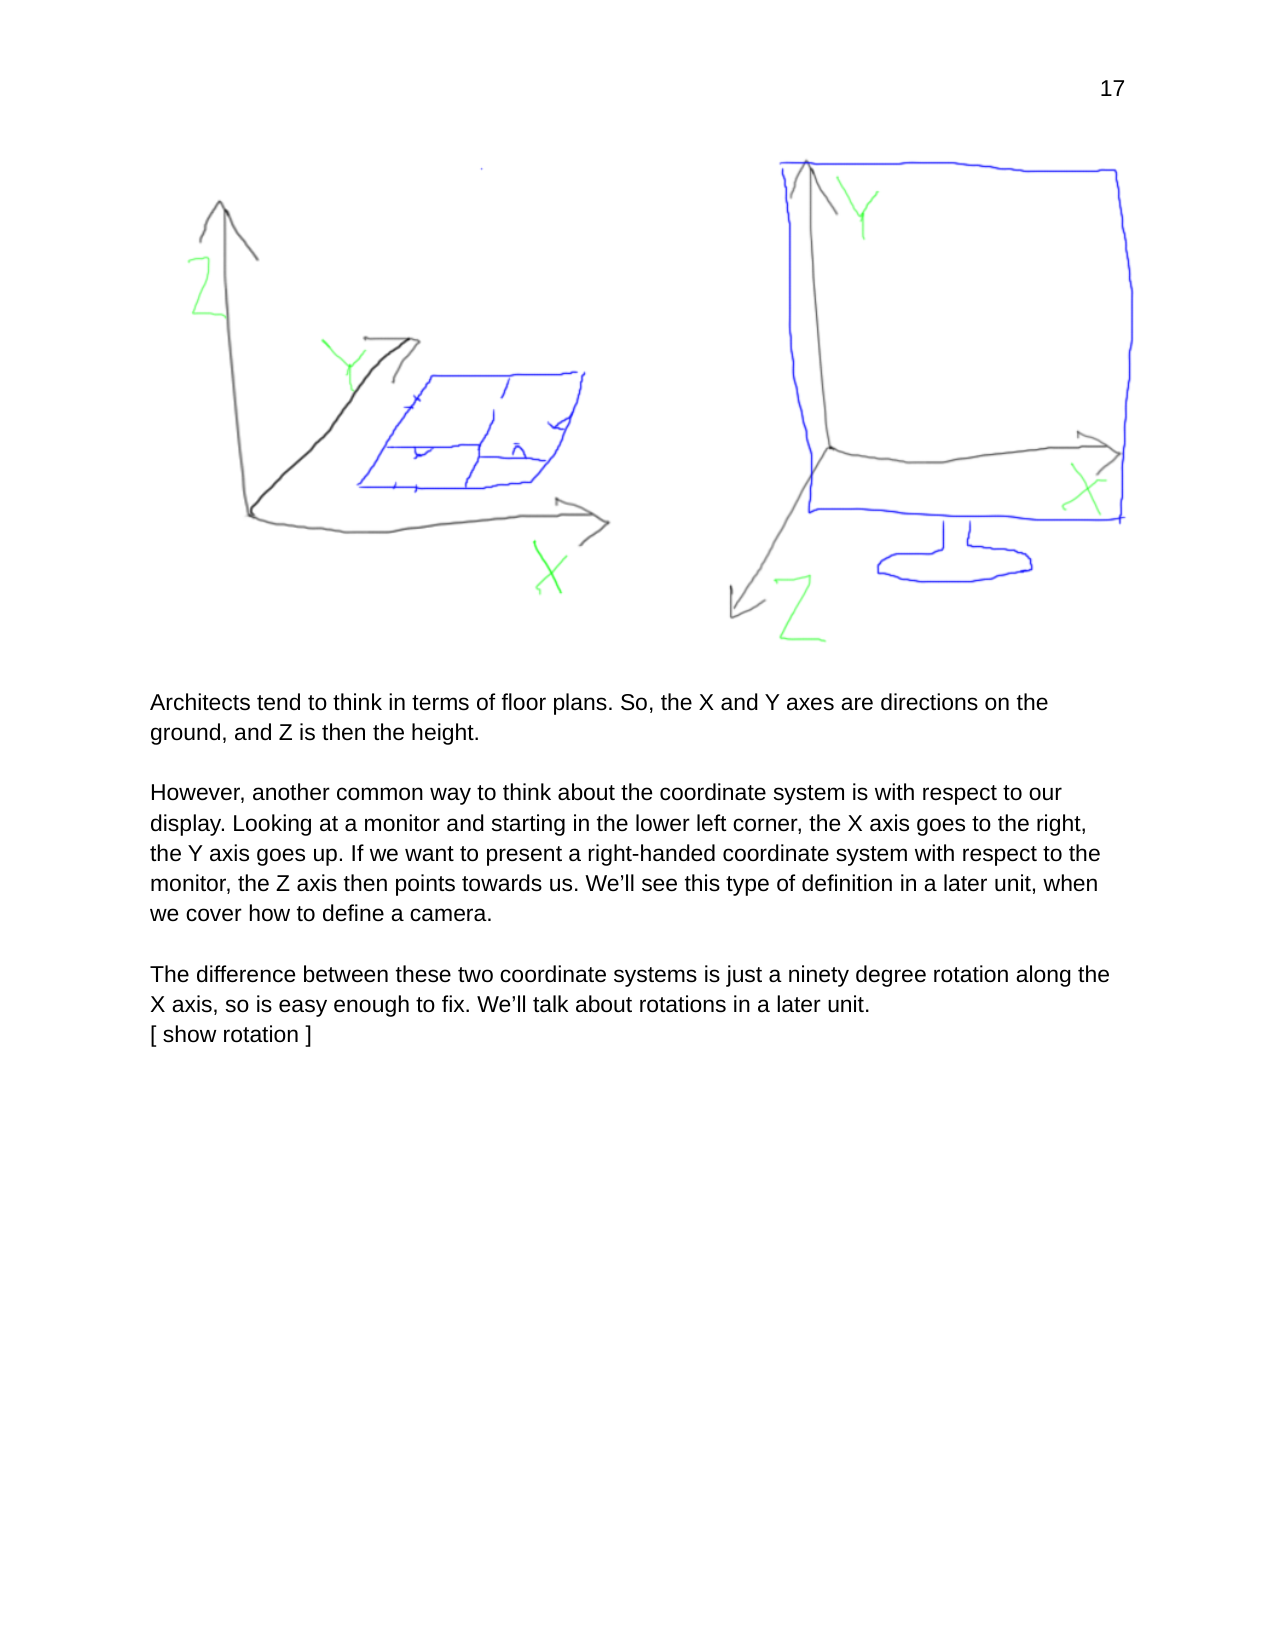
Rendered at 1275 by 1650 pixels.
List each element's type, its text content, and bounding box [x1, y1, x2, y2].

text Architects tend to think in terms of floor plans. So, the X and Y axes are directions on the ground, and Z is then the height. [150, 689, 1125, 745]
picture [168, 150, 1140, 655]
text The difference between these two coordinate systems is just a ninety degree rotation along the X axis, so is easy enough to fix. We’ll talk about rotations in a later unit. [150, 961, 1125, 1017]
text However, another common way to think about the coordinate system is with respect to our display. Looking at a monitor and starting in the lower left corner, the X axis goes to the right, the Y axis goes up. If we want to present a right-handed coordinate system with respect to the monitor, the Z axis then points towards us. We’ll see this type of definition in a later unit, when we cover how to define a camera. [150, 779, 1125, 927]
text [ show rotation ] [150, 1021, 1125, 1047]
